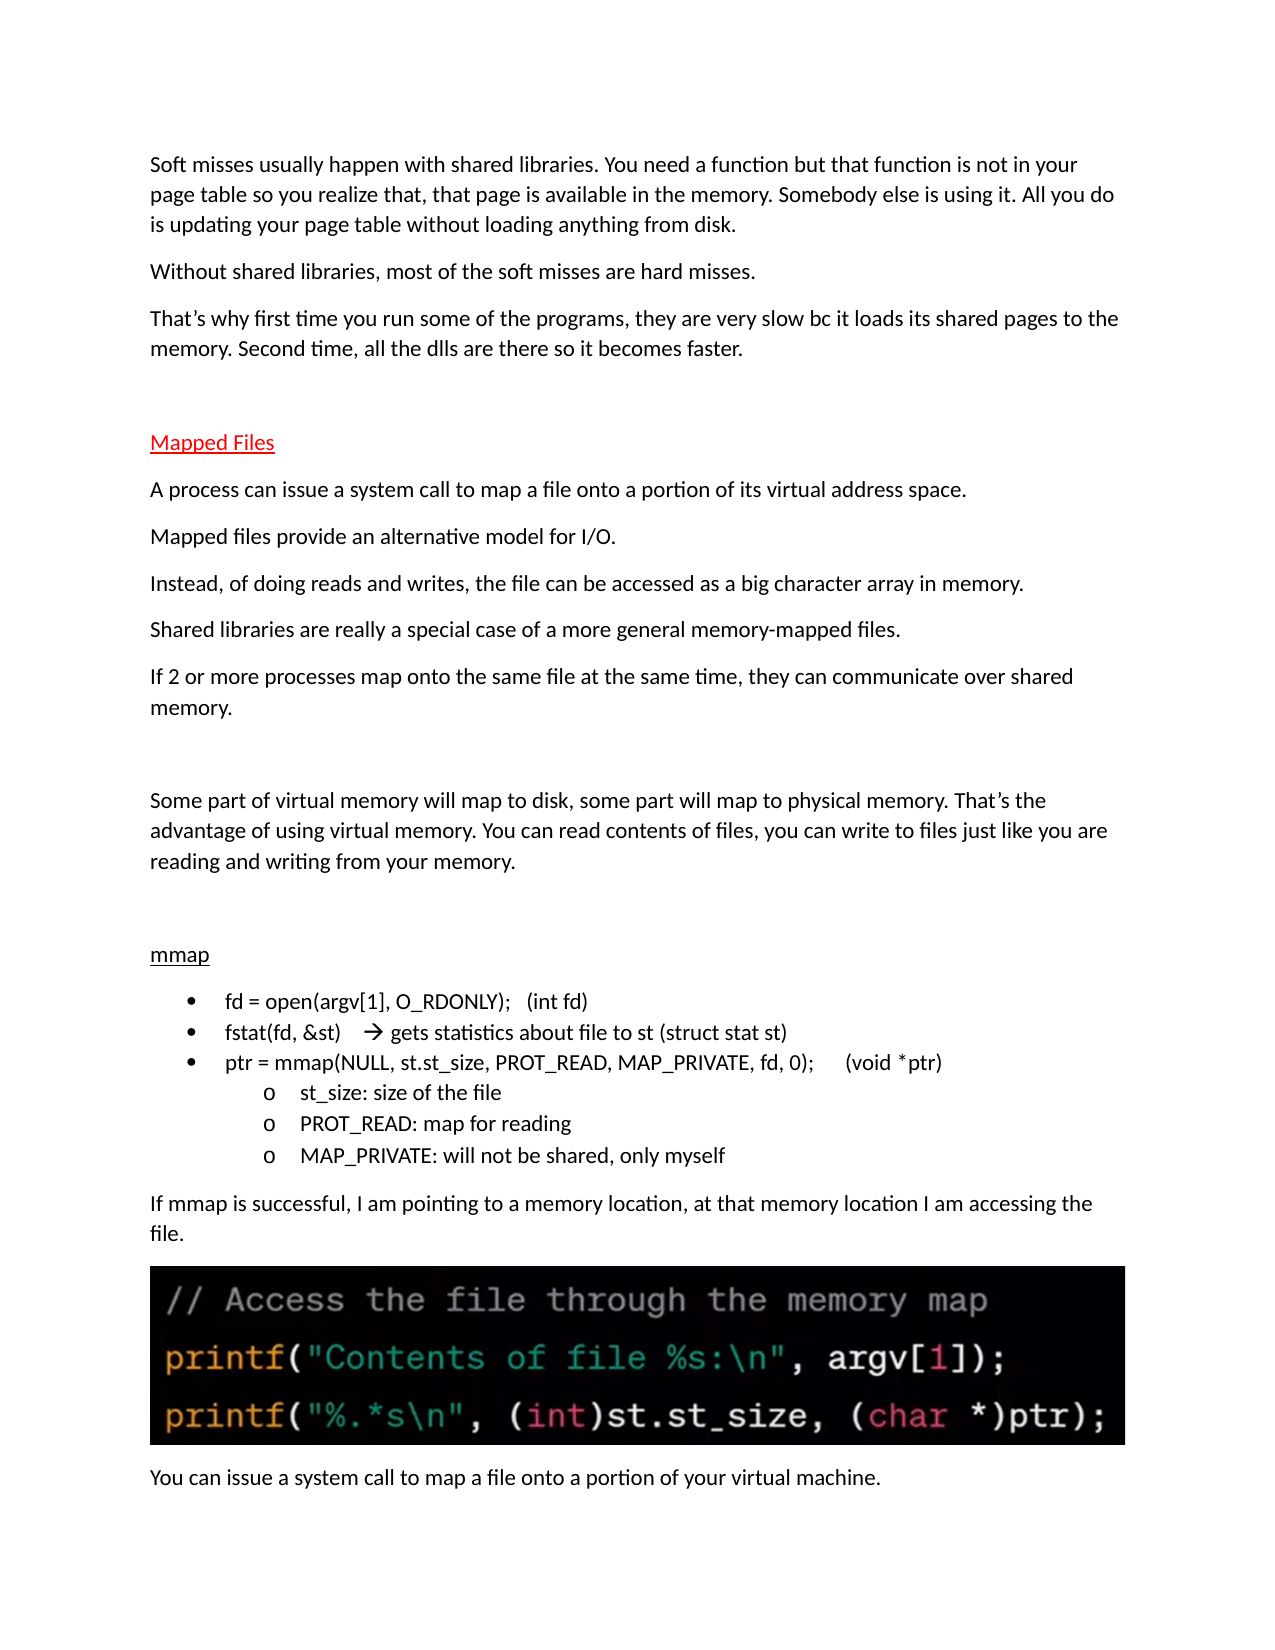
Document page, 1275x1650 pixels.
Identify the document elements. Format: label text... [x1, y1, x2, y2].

list fd = open(argv[1], O_RDONLY); (int fd) [187, 987, 1125, 1016]
text Mapped Files [150, 428, 1125, 456]
text Instead, of doing reads and writes, the file can be accessed as a big character array in memory. [150, 569, 1125, 597]
list PROT_READ: map for reading [262, 1109, 1125, 1139]
list ptr = mmap(NULL, st.st_size, PROT_READ, MAP_PRIVATE, fd, 0); (void *ptr) [187, 1048, 1125, 1076]
text A process can issue a system call to map a file onto a portion of its virtual address space. [150, 475, 1125, 503]
text Shared libraries are really a special case of a more general memory-mapped files. [150, 616, 1125, 644]
text Soft misses usually happen with shared libraries. You need a function but that function is not in your page table so you realize that, that page is available in the memory. Somebody else is using it. All you do is updating your page table without loading anything from disk. [150, 150, 1125, 238]
text You can issue a system call to map a file onto a portion of your virtual machine. [150, 1463, 1125, 1491]
text If 2 or more processes map onto the same file at the same time, they can communicate over shared memory. [150, 662, 1125, 721]
text If mmap is successful, I am pointing to a memory location, at that memory location I am accessing the file. [150, 1189, 1125, 1247]
text mmap [150, 941, 1125, 969]
text Some part of virtual memory will map to disk, some part will map to physical memory. That’s the advantage of using virtual memory. You can read contents of files, you can write to files just like you are reading and writing from your memory. [150, 786, 1125, 875]
list MAP_PRIVATE: will not be shared, only myself [262, 1141, 1125, 1170]
text Without shared libraries, most of the soft misses are hard misses. [150, 257, 1125, 285]
text Mapped files provide an alternative model for I/O. [150, 522, 1125, 550]
list st_size: size of the file [262, 1078, 1125, 1107]
text That’s why first time you run some of the programs, they are very slow bc it loads its shared pages to the memory. Second time, all the dlls are there so it becomes faster. [150, 304, 1125, 362]
picture [150, 1266, 1125, 1445]
list fstat(fd, &st) gets statistics about file to st (struct stat st) [187, 1018, 1125, 1046]
